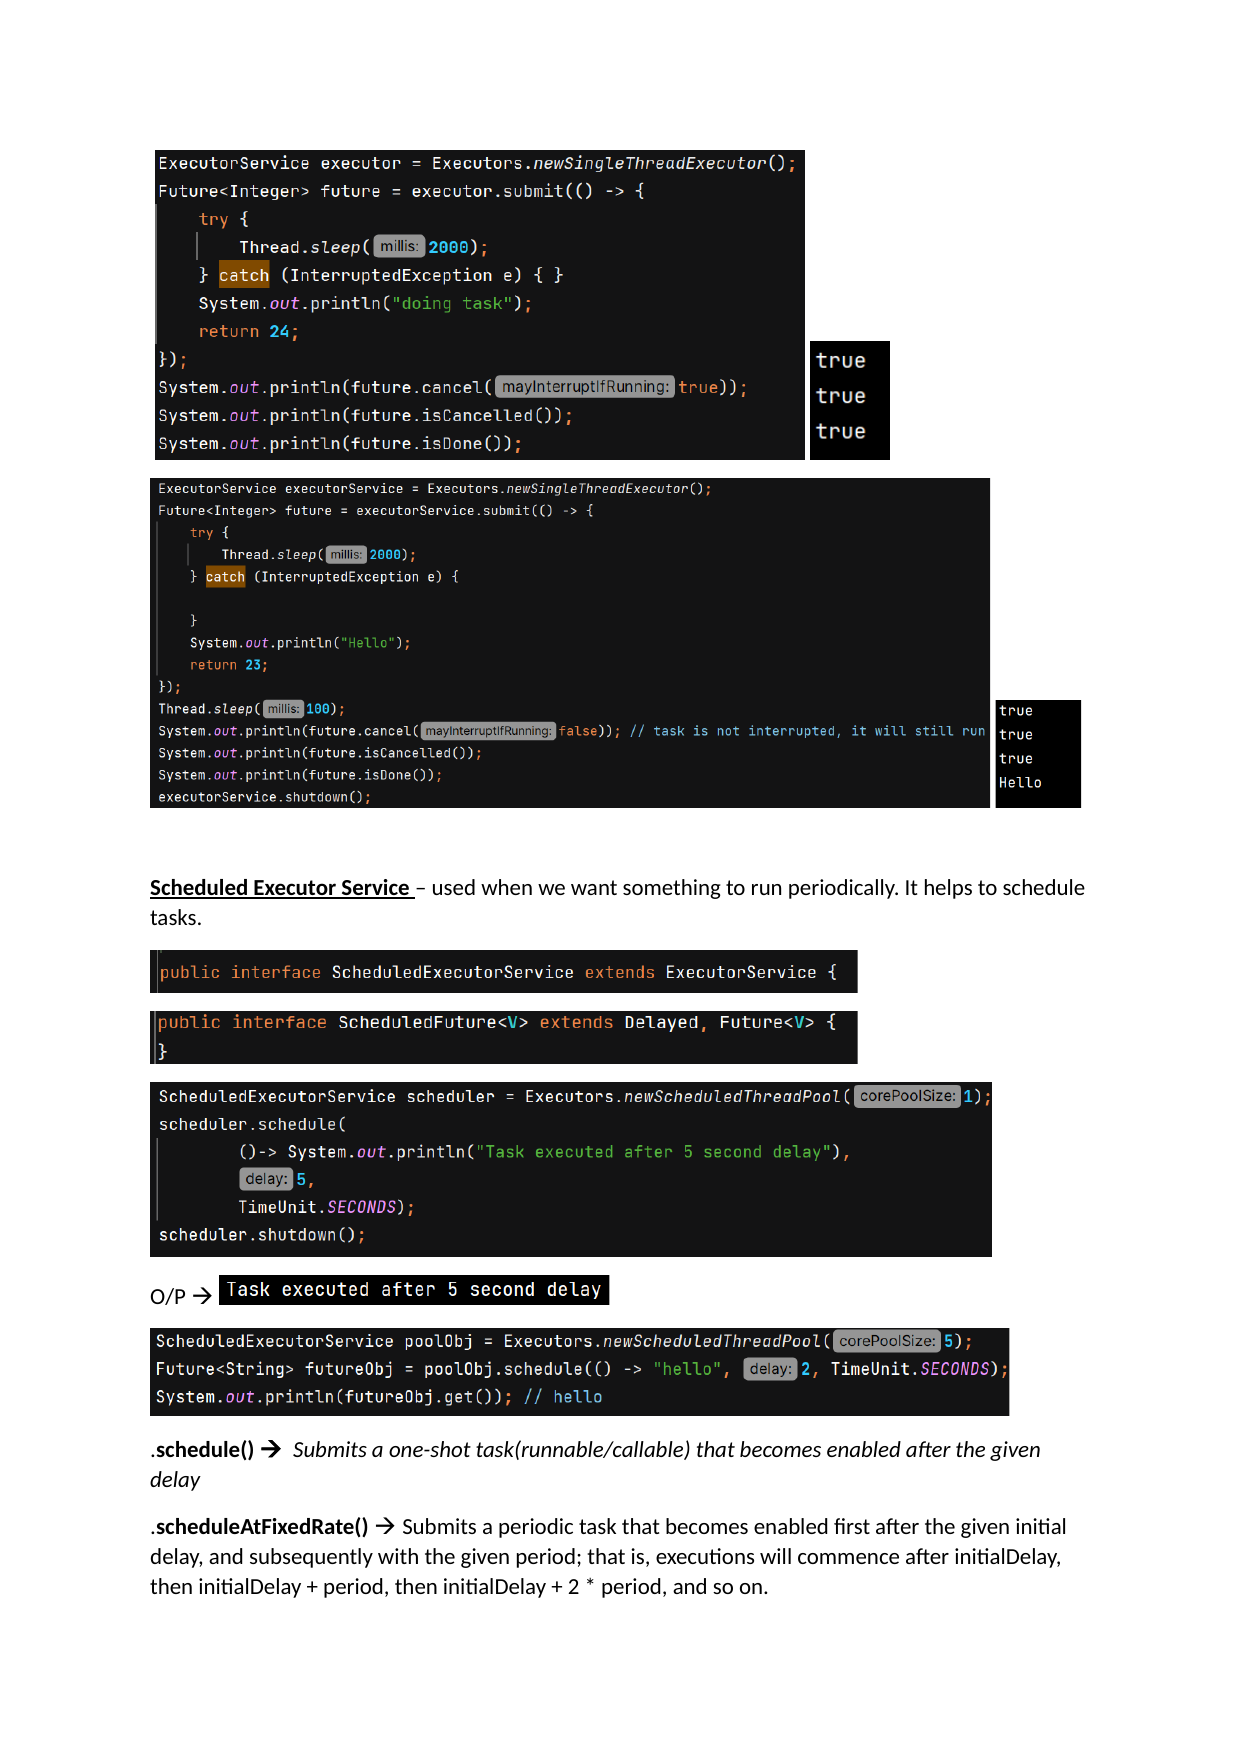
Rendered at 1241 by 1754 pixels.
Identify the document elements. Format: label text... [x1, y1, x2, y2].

text .scheduleAtFixedRate() Submits a periodic task that becomes enabled first after the given initial delay, and subsequently with the given period; that is, executions will commence after initialDelay, then initialDelay + period, then initialDelay + 2 * period, and so on. [150, 1512, 1090, 1600]
text Scheduled Executor Service – used when we want something to run periodically. It helps to schedule tasks. [150, 873, 1090, 931]
picture [219, 1275, 610, 1305]
text .schedule() Submits a one-shot task(runnable/callable) that becomes enabled after the given delay [150, 1435, 1090, 1493]
picture [150, 1328, 1010, 1416]
picture [150, 950, 858, 993]
picture [155, 150, 805, 460]
picture [810, 341, 890, 460]
picture [995, 700, 1082, 808]
picture [150, 1011, 858, 1064]
picture [150, 1082, 992, 1257]
picture [150, 478, 991, 808]
